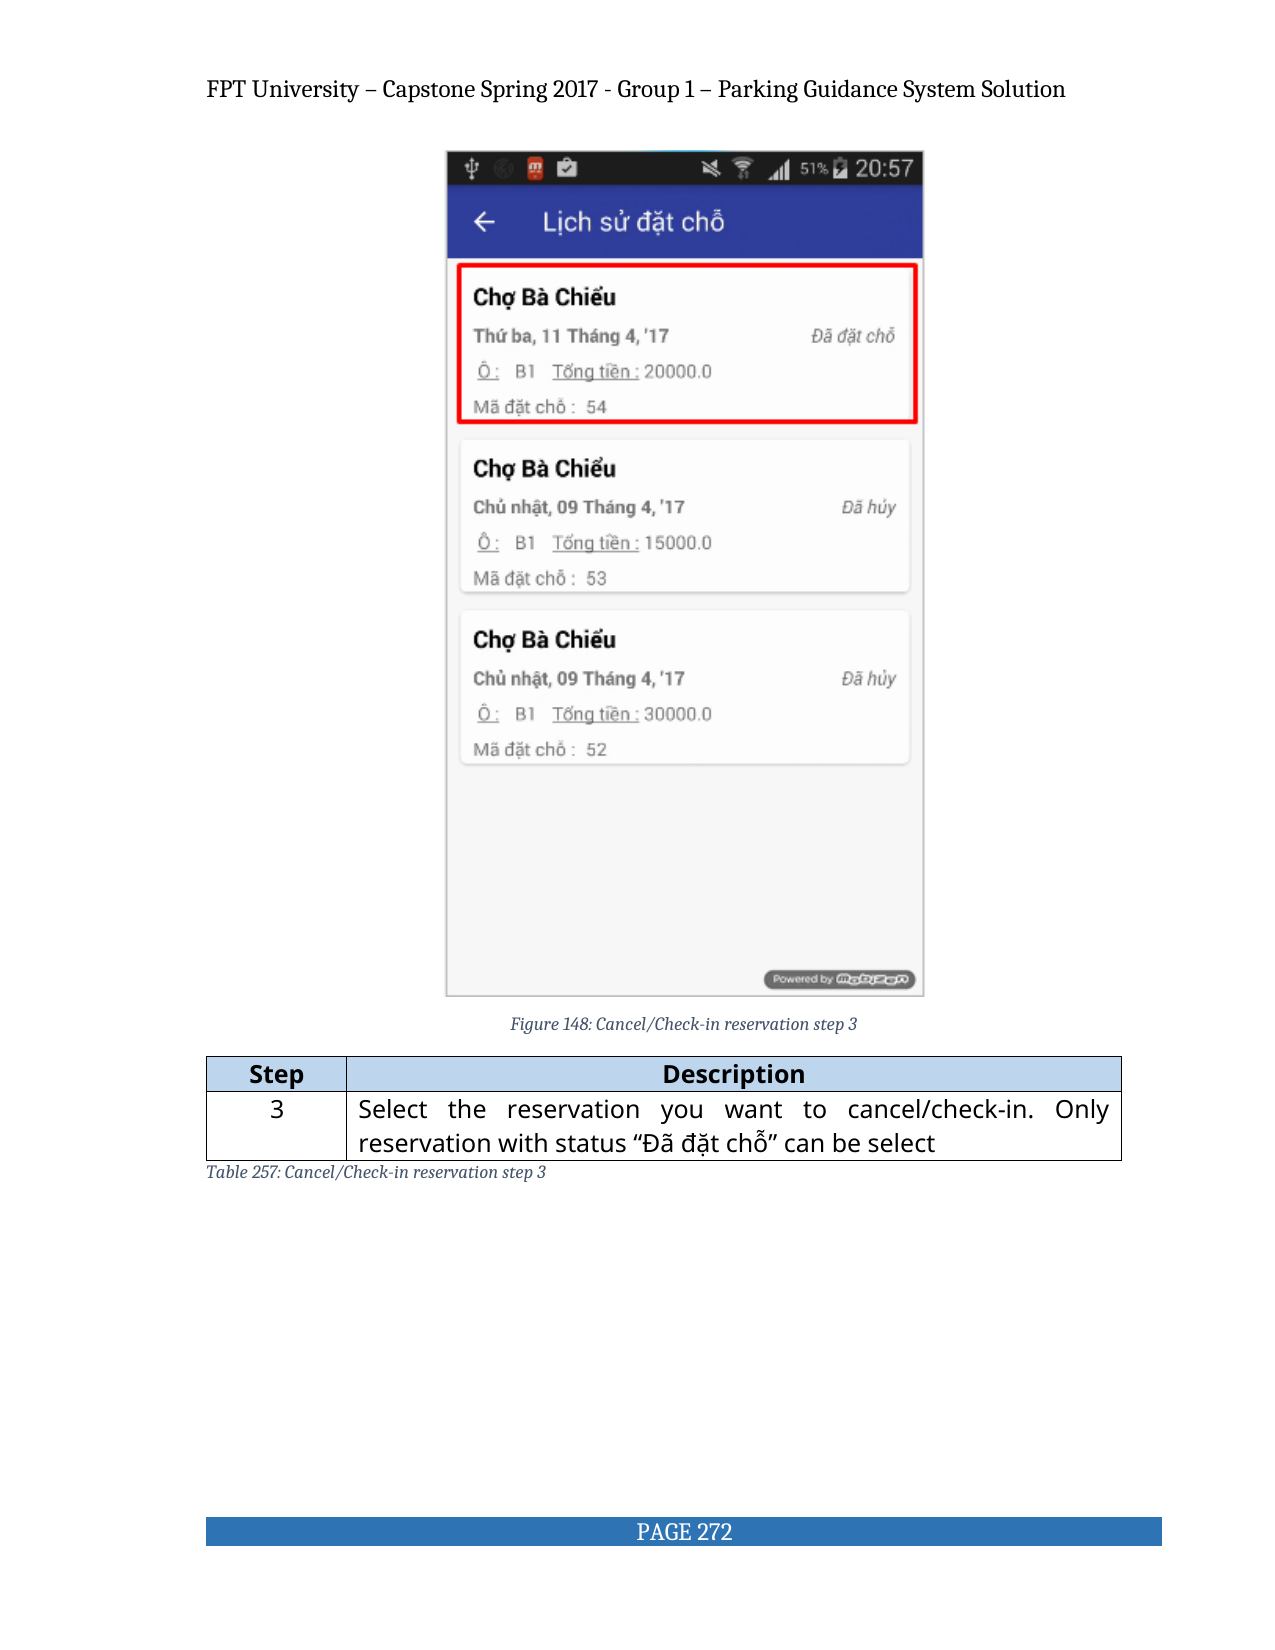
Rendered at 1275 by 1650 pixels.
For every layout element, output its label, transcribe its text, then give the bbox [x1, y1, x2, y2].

picture [443, 150, 926, 997]
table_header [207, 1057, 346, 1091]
text Figure 148: Cancel/Check-in reservation step 3 [206, 1013, 1162, 1035]
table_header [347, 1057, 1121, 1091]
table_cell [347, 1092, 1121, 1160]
text Table 257: Cancel/Check-in reservation step 3 [206, 1161, 1162, 1183]
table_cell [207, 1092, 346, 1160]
